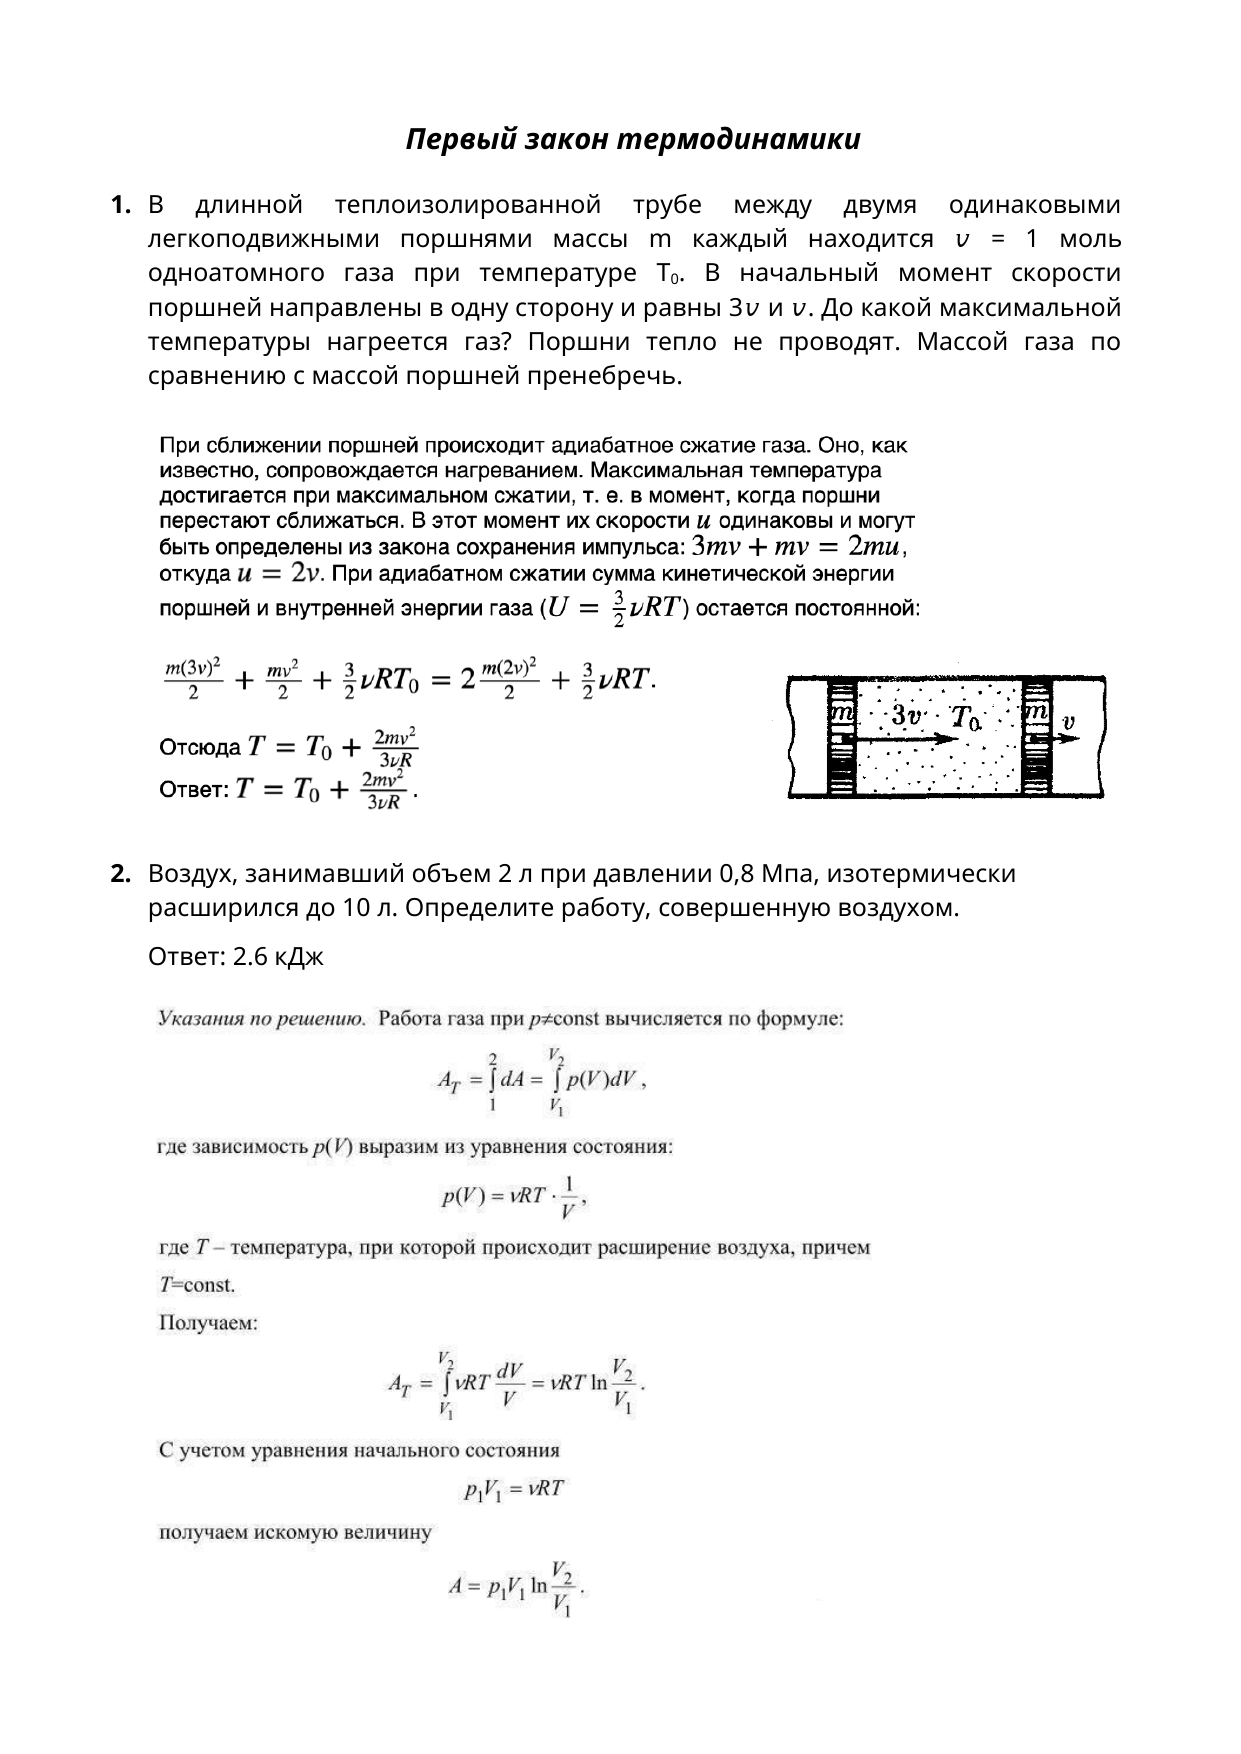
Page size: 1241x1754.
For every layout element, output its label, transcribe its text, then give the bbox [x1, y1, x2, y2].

text Первый закон термодинамики [148, 118, 1122, 158]
list Воздух, занимавший объем 2 л при давлении 0,8 Мпа, изотермически расширился до 10 л. Определите работу, совершенную воздухом. [110, 856, 1122, 924]
text Ответ: 2.6 кДж [148, 938, 1122, 972]
picture [147, 420, 1123, 828]
picture [147, 1006, 873, 1626]
list В длинной теплоизолированной трубе между двумя одинаковыми легкоподвижными поршнями массы m каждый находится 𝑣 = 1 моль одноатомного газа при температуре T0. В начальный момент скорости поршней направлены в одну сторону и равны 3𝑣 и 𝑣. До какой максимальной температуры нагреется газ? Поршни тепло не проводят. Массой газа по сравнению с массой поршней пренебречь. [110, 187, 1122, 391]
